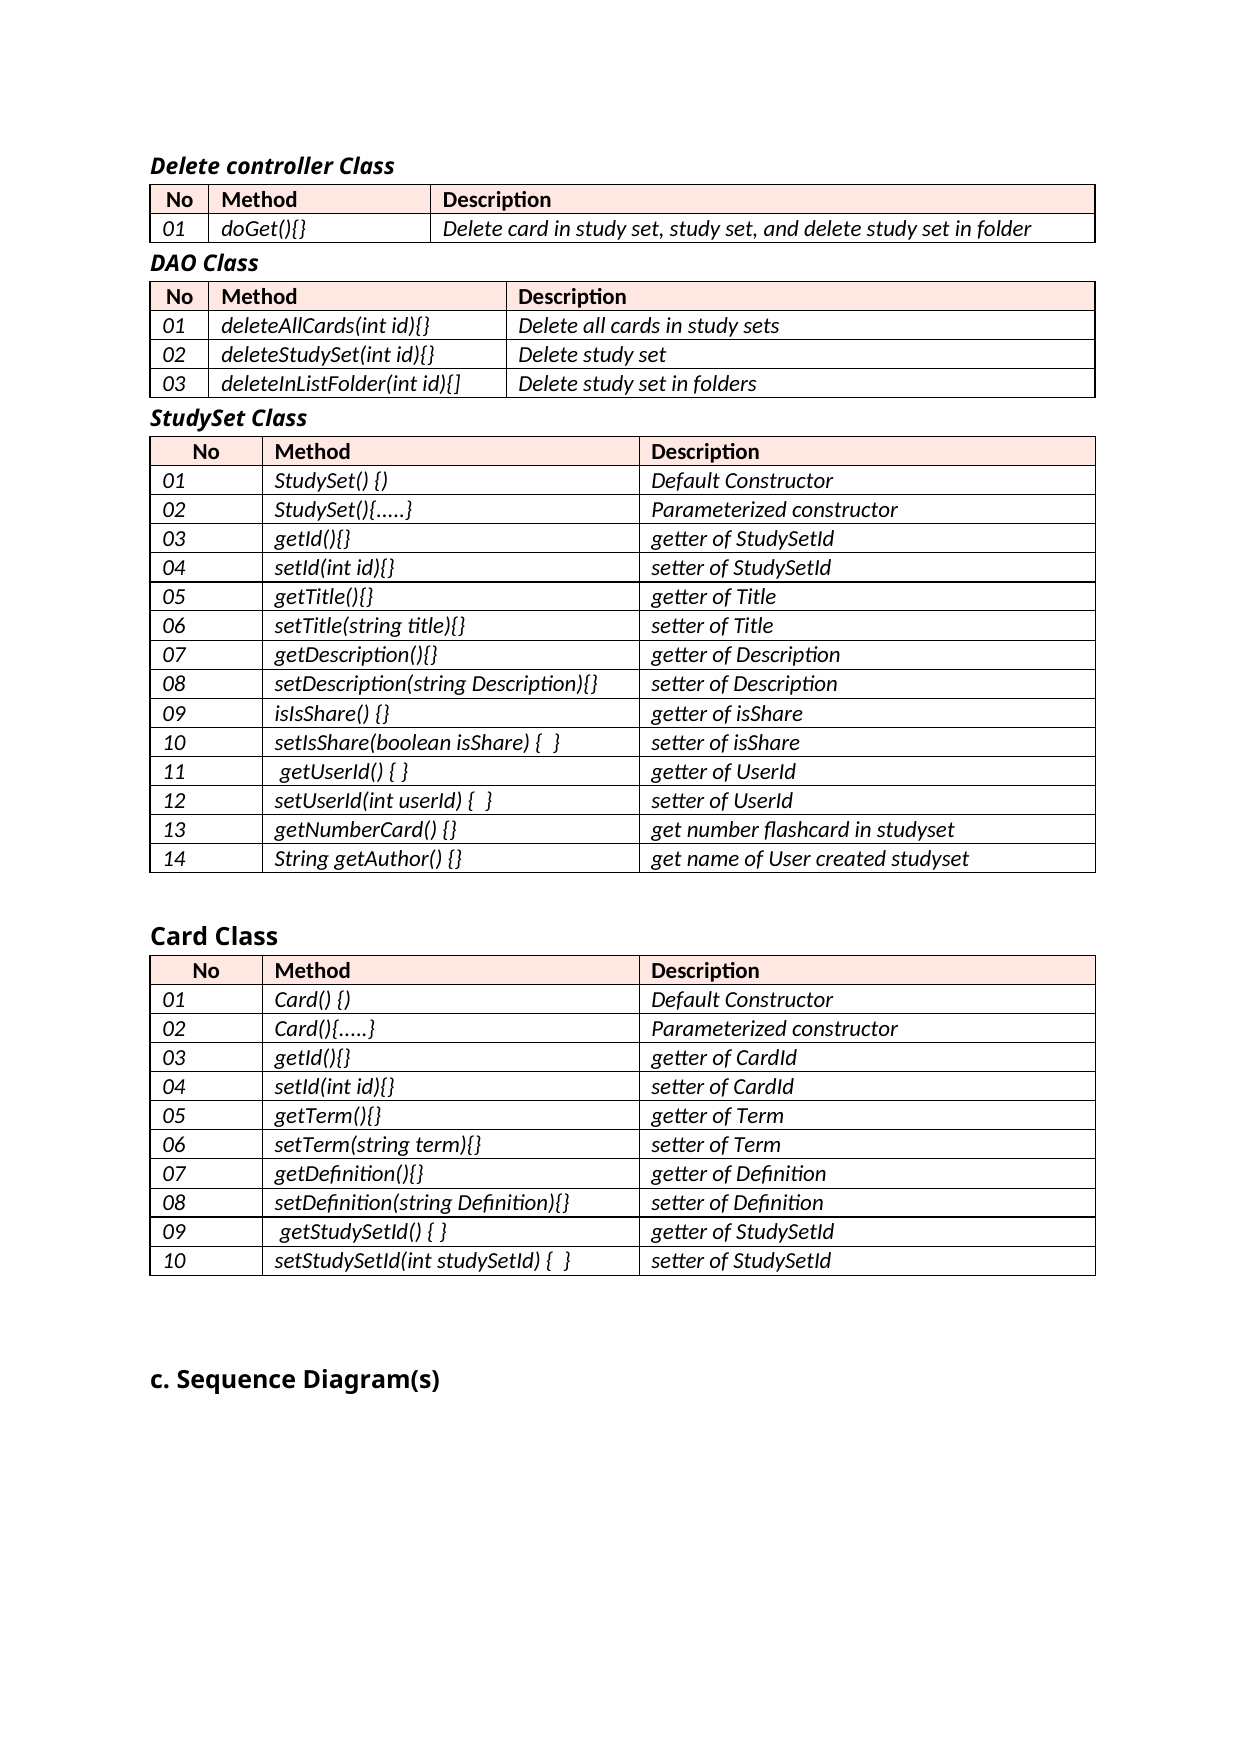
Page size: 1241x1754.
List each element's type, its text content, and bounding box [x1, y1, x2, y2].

table_cell Default Constructor [640, 985, 1095, 1013]
table_cell 03 [151, 524, 262, 552]
table_cell 01 [151, 311, 208, 339]
table_cell getter of UserId [640, 757, 1095, 785]
table_cell 02 [151, 1014, 262, 1042]
table_cell 01 [151, 214, 208, 242]
table_cell setter of CardId [640, 1072, 1095, 1100]
table_cell 07 [151, 1159, 262, 1187]
table_cell getId(){} [263, 1043, 639, 1071]
table_cell getDefinition(){} [263, 1159, 639, 1187]
table_cell setter of UserId [640, 786, 1095, 814]
table_cell 11 [151, 757, 262, 785]
table_cell 09 [151, 699, 262, 727]
table_cell getter of StudySetId [640, 1218, 1095, 1246]
table_cell Card(){.....} [263, 1014, 639, 1042]
table_cell setter of Description [640, 670, 1095, 698]
table_cell setIsShare(boolean isShare) { } [263, 728, 639, 756]
table_cell getUserId() { } [263, 757, 639, 785]
table_header Description [640, 956, 1095, 984]
table_cell 04 [151, 553, 262, 581]
subtitle StudySet Class [150, 402, 1093, 433]
table_header Description [507, 282, 1094, 310]
table_cell setStudySetId(int studySetId) { } [263, 1247, 639, 1274]
table_cell 02 [151, 495, 262, 523]
table_cell setter of Definition [640, 1189, 1095, 1216]
subtitle Card Class [150, 918, 1093, 952]
table_cell setter of isShare [640, 728, 1095, 756]
table_cell deleteInListFolder(int id){] [209, 369, 506, 397]
table_cell 08 [151, 1189, 262, 1216]
table_cell 10 [151, 1247, 262, 1274]
table_cell getNumberCard() {} [263, 815, 639, 843]
table_cell 02 [151, 340, 208, 368]
table_header No [151, 185, 208, 213]
table_cell Parameterized constructor [640, 1014, 1095, 1042]
table_cell getter of Title [640, 583, 1095, 610]
table_cell 09 [151, 1218, 262, 1246]
table_cell 14 [151, 844, 262, 872]
table_cell 03 [151, 1043, 262, 1071]
table_cell 05 [151, 583, 262, 610]
table_cell setId(int id){} [263, 1072, 639, 1100]
table_cell 03 [151, 369, 208, 397]
subtitle DAO Class [150, 247, 1093, 278]
table_cell deleteStudySet(int id){} [209, 340, 506, 368]
table_cell Delete study set in folders [507, 369, 1094, 397]
table_cell getter of Definition [640, 1159, 1095, 1187]
table_cell get name of User created studyset [640, 844, 1095, 872]
table_cell setter of StudySetId [640, 553, 1095, 581]
table_header Description [640, 437, 1095, 465]
table_cell setUserId(int userId) { } [263, 786, 639, 814]
table_cell String getAuthor() {} [263, 844, 639, 872]
table_header Method [263, 437, 639, 465]
table_cell getter of StudySetId [640, 524, 1095, 552]
table_cell 12 [151, 786, 262, 814]
table_header Method [209, 185, 430, 213]
table_cell 01 [151, 466, 262, 494]
table_cell Card() {) [263, 985, 639, 1013]
table_cell getter of CardId [640, 1043, 1095, 1071]
table_cell getter of Term [640, 1101, 1095, 1129]
table_cell get number flashcard in studyset [640, 815, 1095, 843]
table_cell setter of Title [640, 611, 1095, 639]
table_cell setId(int id){} [263, 553, 639, 581]
table_header No [151, 437, 262, 465]
table_cell setter of StudySetId [640, 1247, 1095, 1274]
table_cell 06 [151, 1130, 262, 1158]
table_cell setTitle(string title){} [263, 611, 639, 639]
table_cell Delete study set [507, 340, 1094, 368]
table_cell deleteAllCards(int id){} [209, 311, 506, 339]
table_cell 07 [151, 641, 262, 668]
table_cell Default Constructor [640, 466, 1095, 494]
table_cell doGet(){} [209, 214, 430, 242]
table_cell 01 [151, 985, 262, 1013]
table_cell 10 [151, 728, 262, 756]
table_cell getter of isShare [640, 699, 1095, 727]
table_header No [151, 956, 262, 984]
table_cell setDefinition(string Definition){} [263, 1189, 639, 1216]
table_cell getTerm(){} [263, 1101, 639, 1129]
subtitle Delete controller Class [150, 150, 1093, 181]
table_cell setter of Term [640, 1130, 1095, 1158]
table_cell 05 [151, 1101, 262, 1129]
table_cell setDescription(string Description){} [263, 670, 639, 698]
table_cell 06 [151, 611, 262, 639]
table_cell Delete all cards in study sets [507, 311, 1094, 339]
table_cell Parameterized constructor [640, 495, 1095, 523]
table_cell 04 [151, 1072, 262, 1100]
table_header Method [209, 282, 506, 310]
table_header Method [263, 956, 639, 984]
table_header Description [431, 185, 1094, 213]
table_cell getTitle(){} [263, 583, 639, 610]
table_header No [151, 282, 208, 310]
table_cell StudySet() {) [263, 466, 639, 494]
table_cell 13 [151, 815, 262, 843]
table_cell getStudySetId() { } [263, 1218, 639, 1246]
table_cell getDescription(){} [263, 641, 639, 668]
subtitle c. Sequence Diagram(s) [150, 1362, 1093, 1396]
table_cell StudySet(){.....} [263, 495, 639, 523]
table_cell isIsShare() {} [263, 699, 639, 727]
table_cell getId(){} [263, 524, 639, 552]
table_cell 08 [151, 670, 262, 698]
table_cell getter of Description [640, 641, 1095, 668]
table_cell Delete card in study set, study set, and delete study set in folder [431, 214, 1094, 242]
table_cell setTerm(string term){} [263, 1130, 639, 1158]
